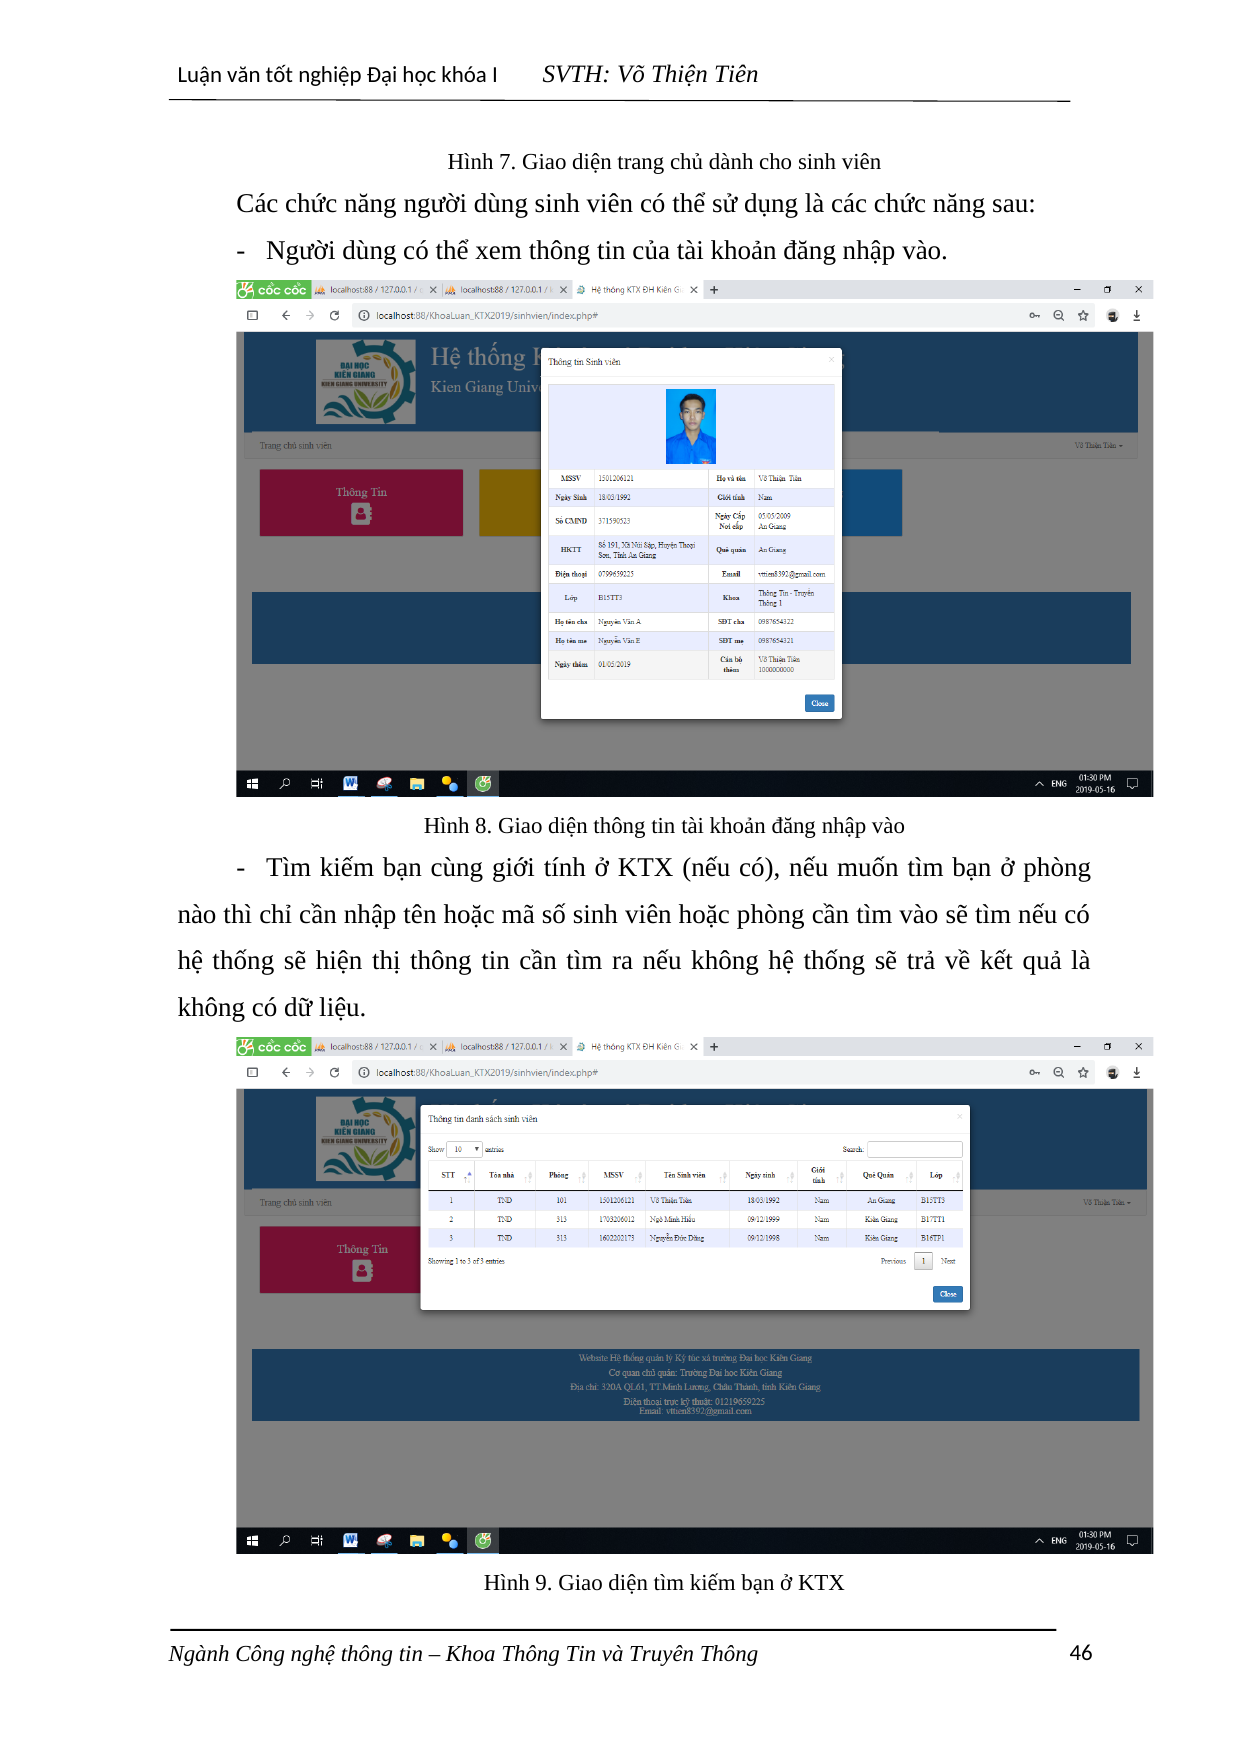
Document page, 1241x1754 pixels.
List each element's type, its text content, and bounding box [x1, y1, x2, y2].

text Hình 9. Giao diện tìm kiếm bạn ở KTX [236, 1569, 1092, 1595]
picture [236, 280, 1154, 797]
text Các chức năng người dùng sinh viên có thể sử dụng là các chức năng sau: [177, 187, 1092, 218]
text Hình 8. Giao diện thông tin tài khoản đăng nhập vào [236, 812, 1092, 838]
text Người dùng có thể xem thông tin của tài khoản đăng nhập vào. [177, 234, 1092, 265]
text Tìm kiếm bạn cùng giới tính ở KTX (nếu có), nếu muốn tìm bạn ở phòng nào thì chỉ cần nhập tên hoặc mã số sinh viên hoặc phòng cần tìm vào sẽ tìm nếu có hệ thống sẽ hiện thị thông tin cần tìm ra nếu không hệ thống sẽ trả về kết quả là không có dữ liệu. [177, 851, 1092, 1022]
picture [236, 1037, 1154, 1554]
text Hình 7. Giao diện trang chủ dành cho sinh viên [236, 148, 1092, 174]
